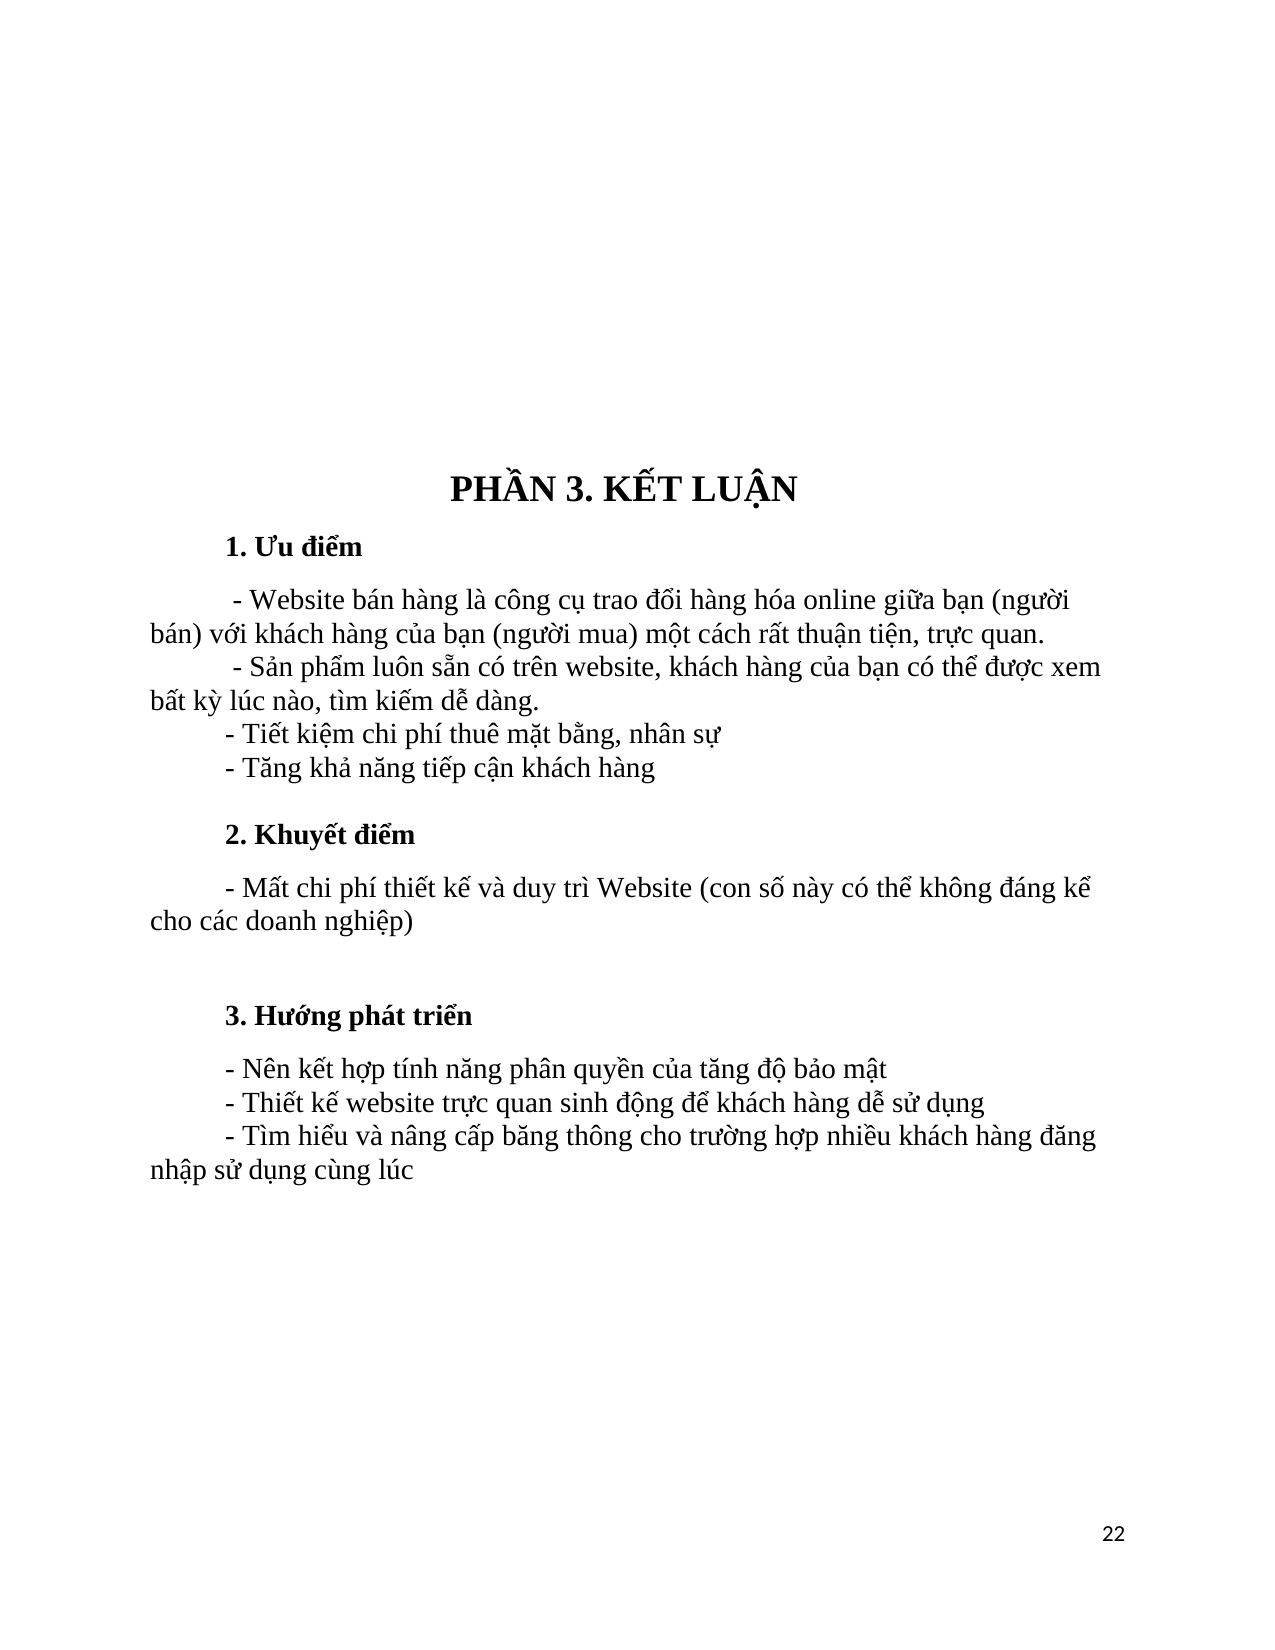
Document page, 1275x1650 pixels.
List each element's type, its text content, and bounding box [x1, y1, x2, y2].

text - Tăng khả năng tiếp cận khách hàng [150, 750, 1125, 783]
text - Mất chi phí thiết kế và duy trì Website (con số này có thể không đáng kể cho các doanh nghiệp) [150, 870, 1125, 937]
text - Tìm hiểu và nâng cấp băng thông cho trường hợp nhiều khách hàng đăng nhập sử dụng cùng lúc [150, 1118, 1125, 1185]
text - Website bán hàng là công cụ trao đổi hàng hóa online giữa bạn (người bán) với khách hàng của bạn (người mua) một cách rất thuận tiện, trực quan. [150, 582, 1125, 649]
text - Nên kết hợp tính năng phân quyền của tăng độ bảo mật [150, 1051, 1125, 1085]
text 3. Hướng phát triển [150, 998, 1125, 1032]
text 2. Khuyết điểm [150, 817, 1125, 851]
text PHẦN 3. KẾT LUẬN [375, 466, 1125, 509]
text - Sản phẩm luôn sẵn có trên website, khách hàng của bạn có thể được xem bất kỳ lúc nào, tìm kiếm dễ dàng. [150, 649, 1125, 716]
text - Tiết kiệm chi phí thuê mặt bằng, nhân sự [150, 716, 1125, 750]
text 1. Ưu điểm [150, 529, 1125, 563]
text - Thiết kế website trực quan sinh động để khách hàng dễ sử dụng [150, 1085, 1125, 1118]
